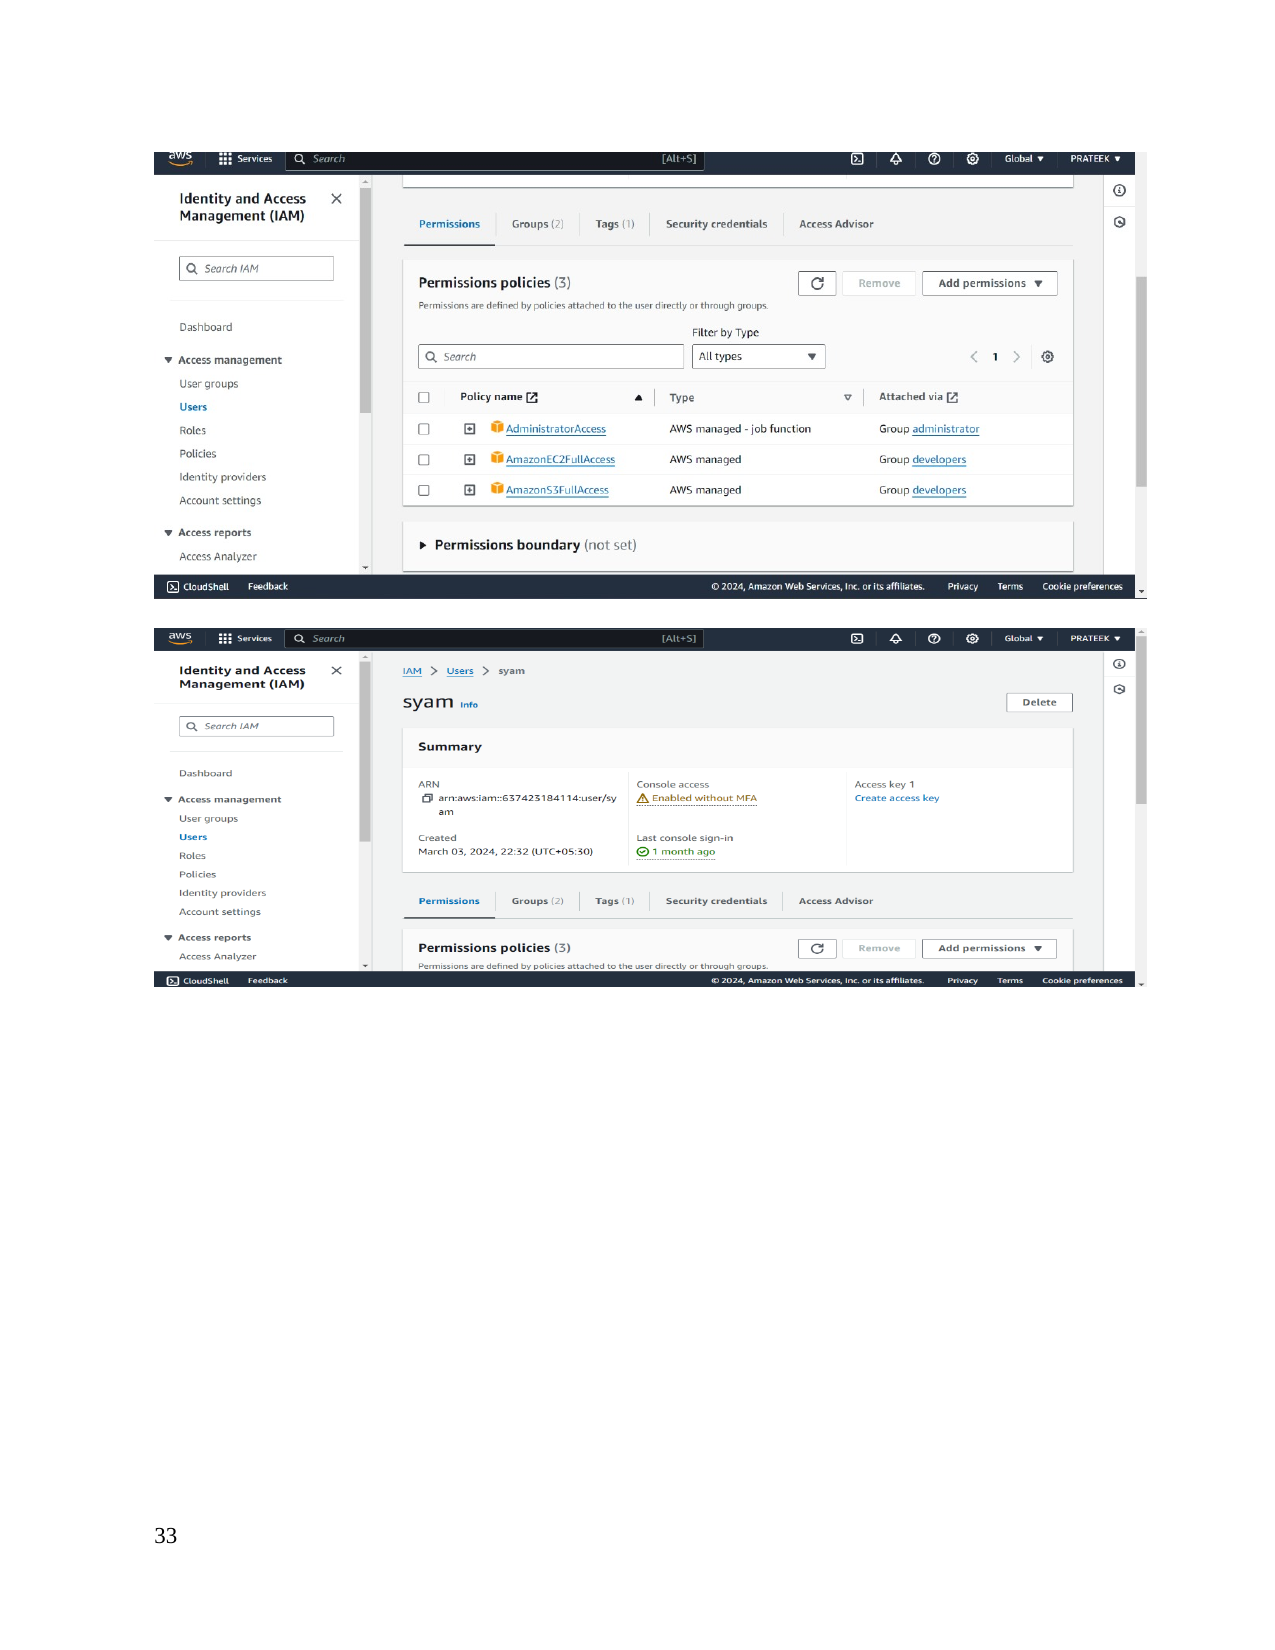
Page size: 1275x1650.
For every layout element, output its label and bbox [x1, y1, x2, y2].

picture [154, 628, 1147, 987]
picture [154, 152, 1147, 599]
